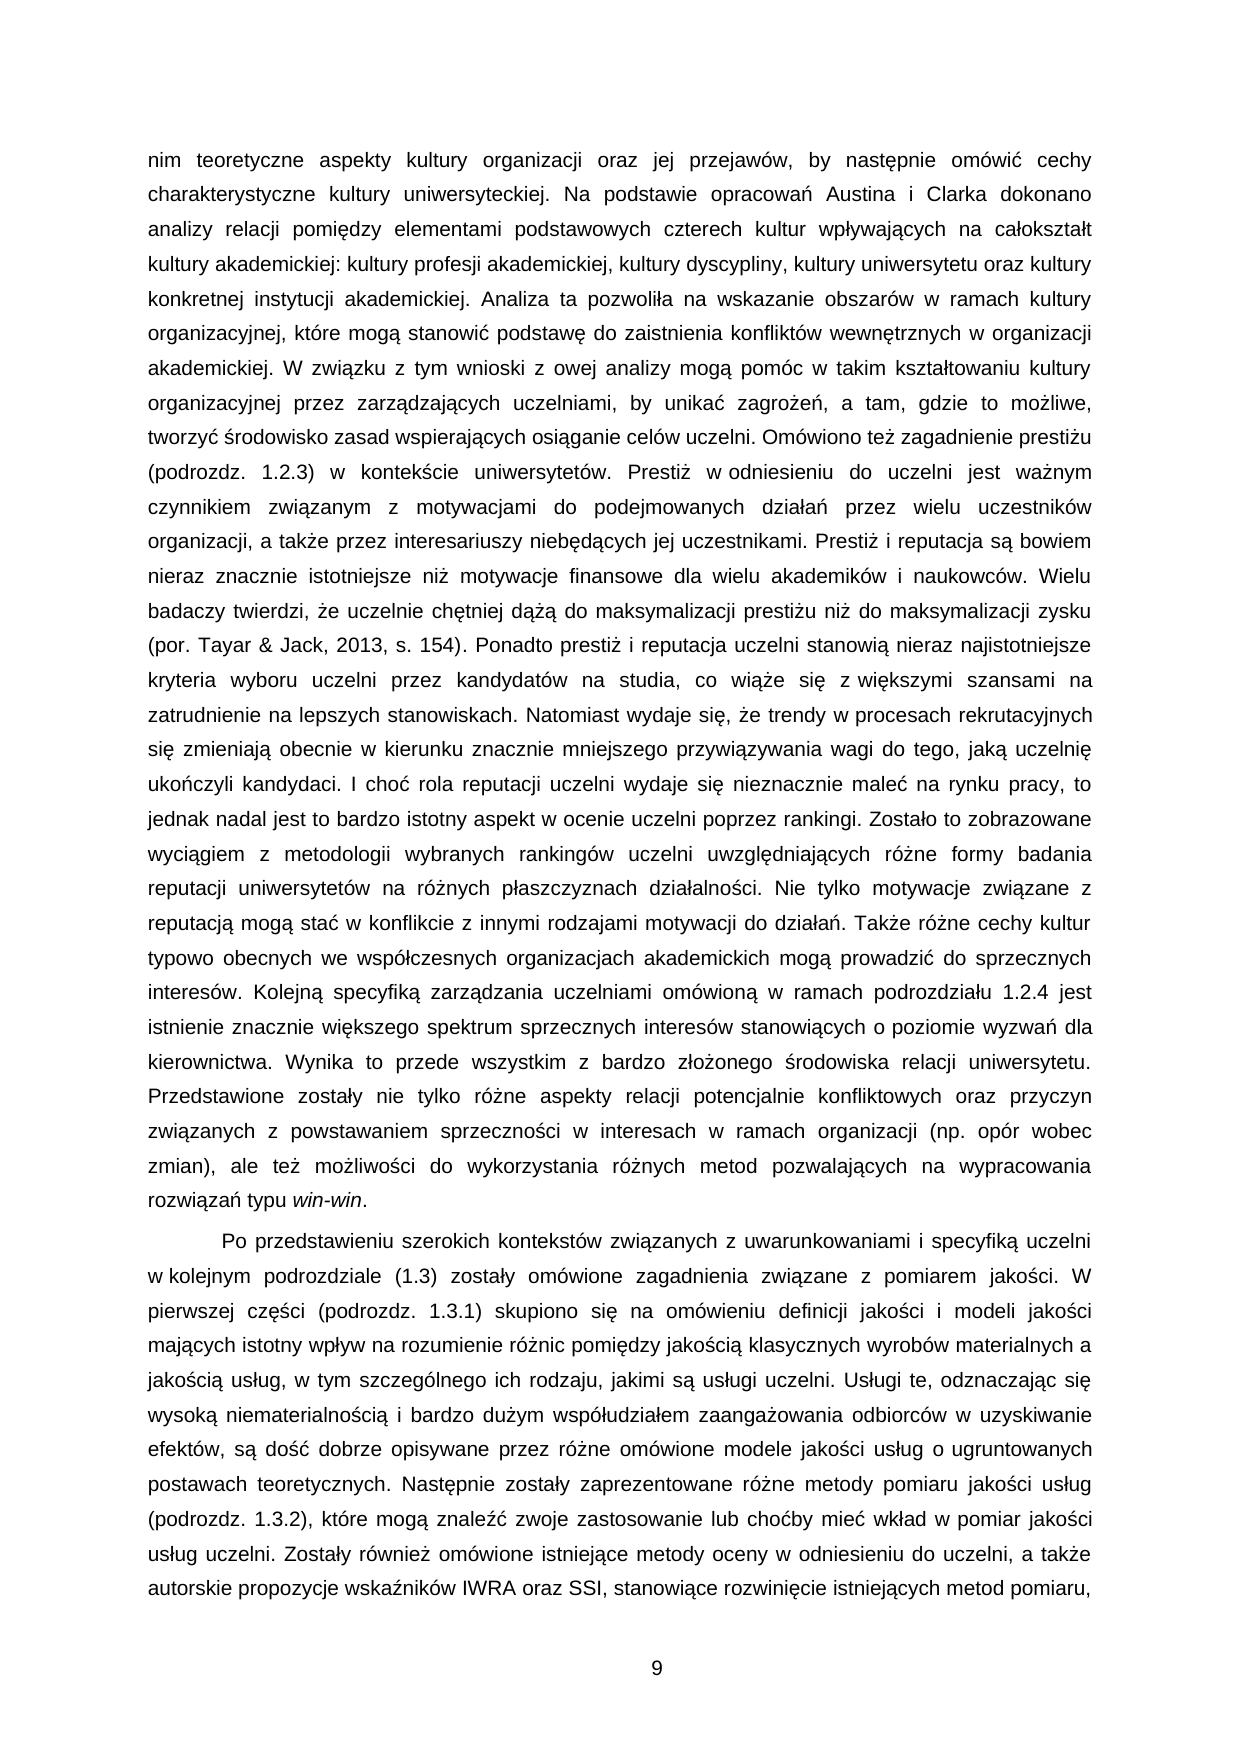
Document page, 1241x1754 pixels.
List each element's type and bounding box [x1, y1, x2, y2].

text [148, 148, 1093, 1212]
text [148, 1229, 1093, 1600]
